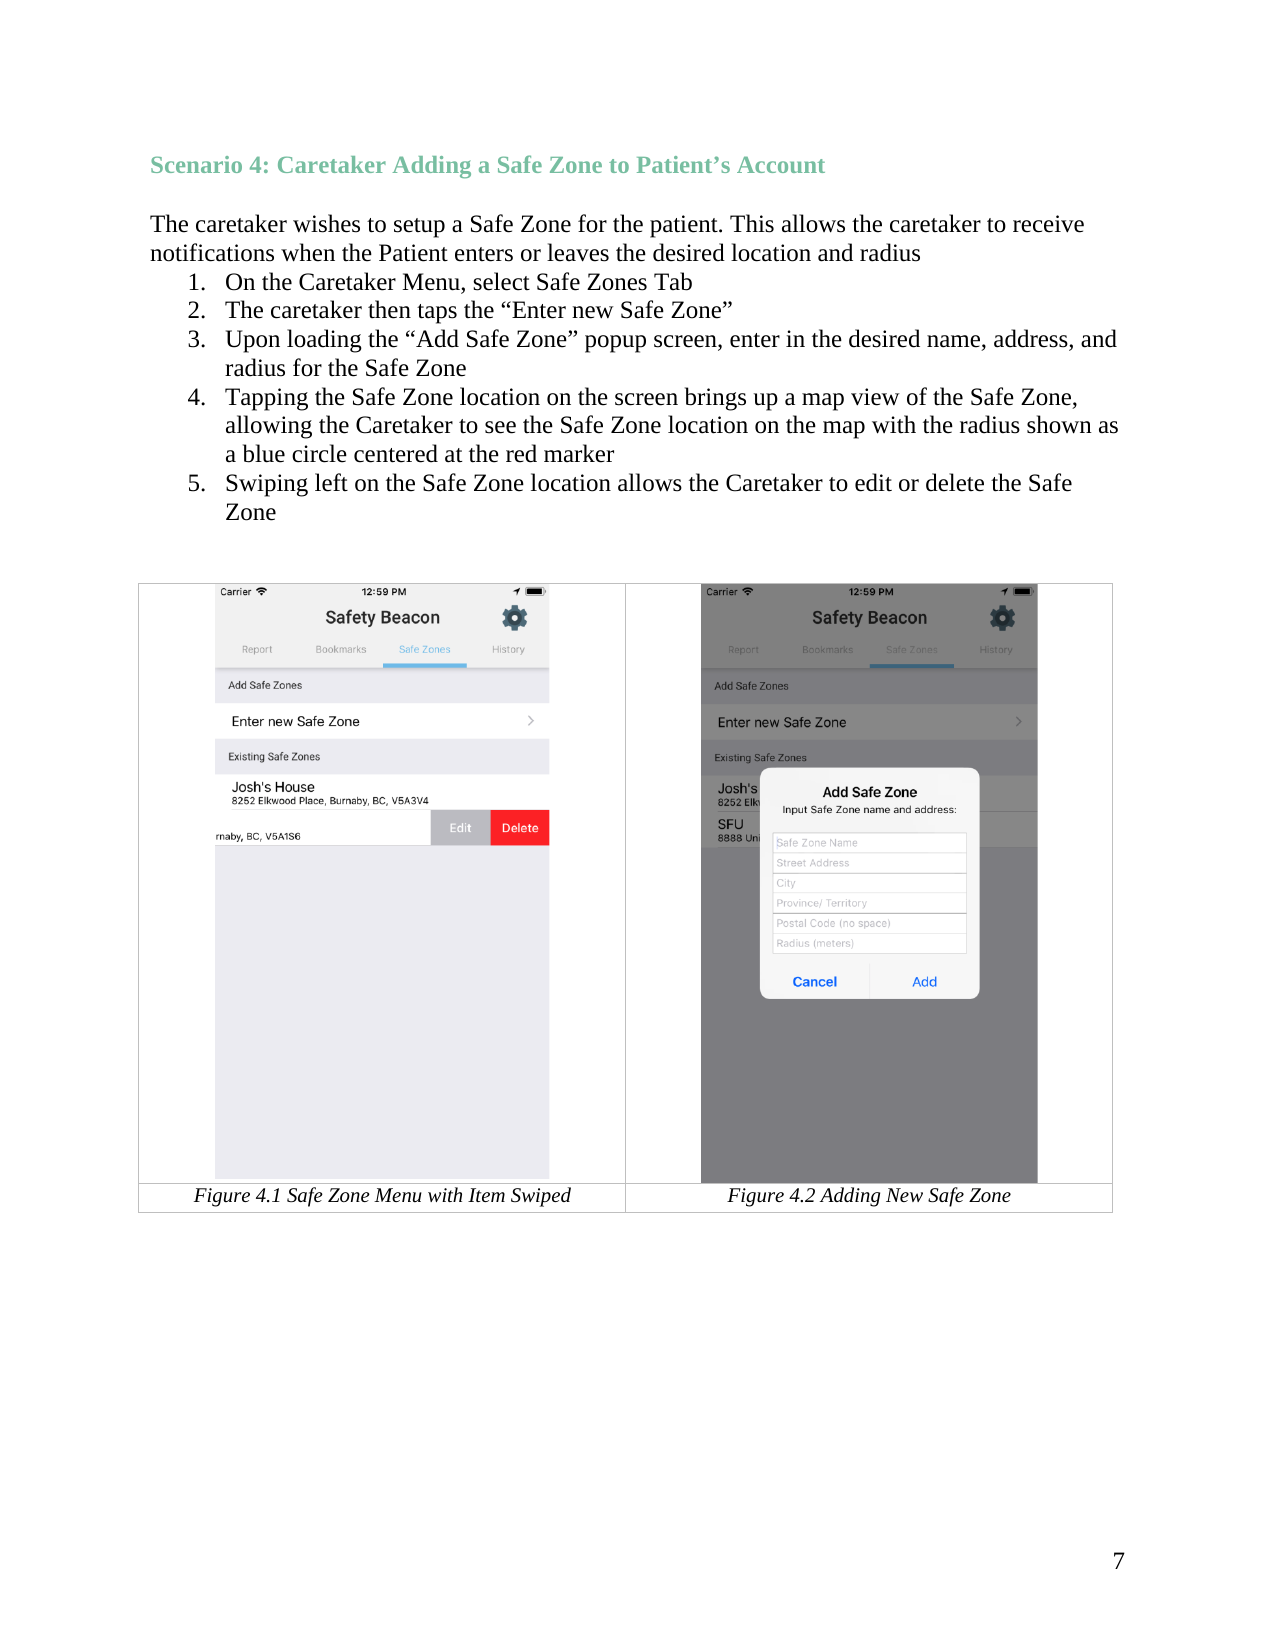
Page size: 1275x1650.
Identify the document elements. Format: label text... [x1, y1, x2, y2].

table_header [139, 584, 625, 1182]
list Swiping left on the Safe Zone location allows the Caretaker to edit or delete the Safe Zone [187, 468, 1125, 526]
text The caretaker wishes to setup a Safe Zone for the patient. This allows the caretaker to receive notifications when the Patient enters or leaves the desired location and radius [150, 209, 1125, 267]
table_cell Figure 4.1 Safe Zone Menu with Item Swiped [139, 1184, 625, 1212]
subtitle Scenario 4: Caretaker Adding a Safe Zone to Patient’s Account [150, 150, 1125, 179]
list Tapping the Safe Zone location on the screen brings up a map view of the Safe Zone, allowing the Caretaker to see the Safe Zone location on the map with the radius shown as a blue circle centered at the red marker [187, 382, 1125, 468]
list On the Caretaker Menu, select Safe Zones Tab [187, 267, 1125, 296]
picture [215, 584, 550, 1179]
list The caretaker then taps the “Enter new Safe Zone” [187, 296, 1125, 324]
table_cell Figure 4.2 Adding New Safe Zone [626, 1184, 1112, 1212]
table_header [626, 584, 701, 1182]
table_header [1038, 584, 1112, 1182]
list Upon loading the “Add Safe Zone” popup screen, enter in the desired name, address, and radius for the Safe Zone [187, 324, 1125, 382]
picture [701, 584, 1038, 1183]
